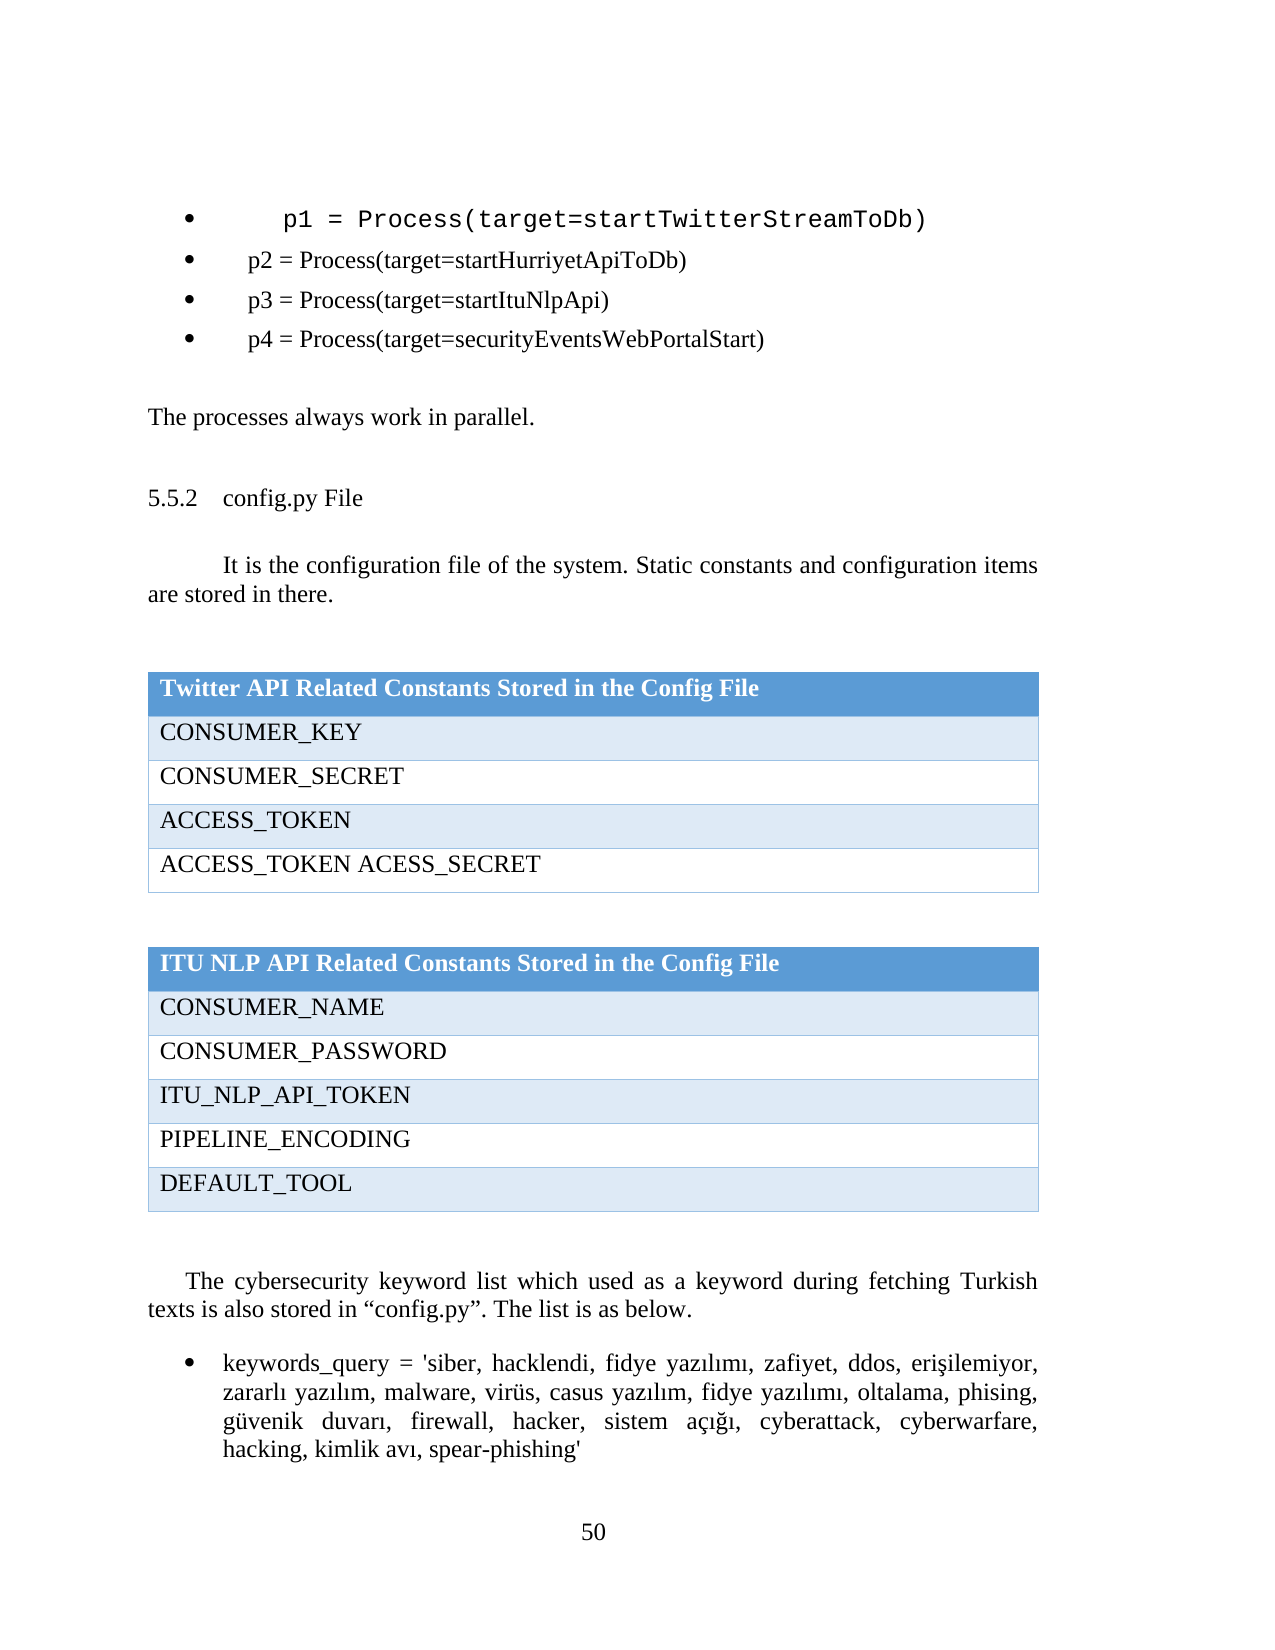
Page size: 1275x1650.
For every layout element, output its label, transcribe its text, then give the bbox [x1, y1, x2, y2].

list p4 = Process(target=securityEventsWebPortalStart) [185, 324, 1039, 353]
table_cell CONSUMER_KEY [149, 717, 1038, 760]
table_cell CONSUMER_PASSWORD [149, 1036, 1038, 1079]
list p1 = Process(target=startTwitterStreamToDb) [185, 207, 1039, 235]
text It is the configuration file of the system. Static constants and configuration items are stored in there. [148, 551, 1039, 608]
table_cell ACCESS_TOKEN ACESS_SECRET [149, 849, 1038, 892]
text The processes always work in parallel. [148, 402, 1039, 431]
table_cell ITU_NLP_API_TOKEN [149, 1080, 1038, 1123]
table_cell CONSUMER_SECRET [149, 761, 1038, 804]
table_cell ACCESS_TOKEN [149, 805, 1038, 848]
list p2 = Process(target=startHurriyetApiToDb) [185, 246, 1039, 274]
list keywords_query = 'siber, hacklendi, fidye yazılımı, zafiyet, ddos, erişilemiyor, zararlı yazılım, malware, virüs, casus yazılım, fidye yazılımı, oltalama, phising, güvenik duvarı, firewall, hacker, sistem açığı, cyberattack, cyberwarfare, hacking, kimlik avı, spear-phishing' [185, 1348, 1039, 1463]
list p3 = Process(target=startItuNlpApi) [185, 285, 1039, 313]
subtitle config.py File [148, 483, 1039, 511]
table_cell DEFAULT_TOOL [149, 1168, 1038, 1211]
table_header ITU NLP API Related Constants Stored in the Config File [149, 948, 1038, 991]
table_cell PIPELINE_ENCODING [149, 1124, 1038, 1167]
table_cell CONSUMER_NAME [149, 992, 1038, 1035]
text The cybersecurity keyword list which used as a keyword during fetching Turkish texts is also stored in “config.py”. The list is as below. [148, 1266, 1039, 1323]
table_header Twitter API Related Constants Stored in the Config File [149, 673, 1038, 716]
